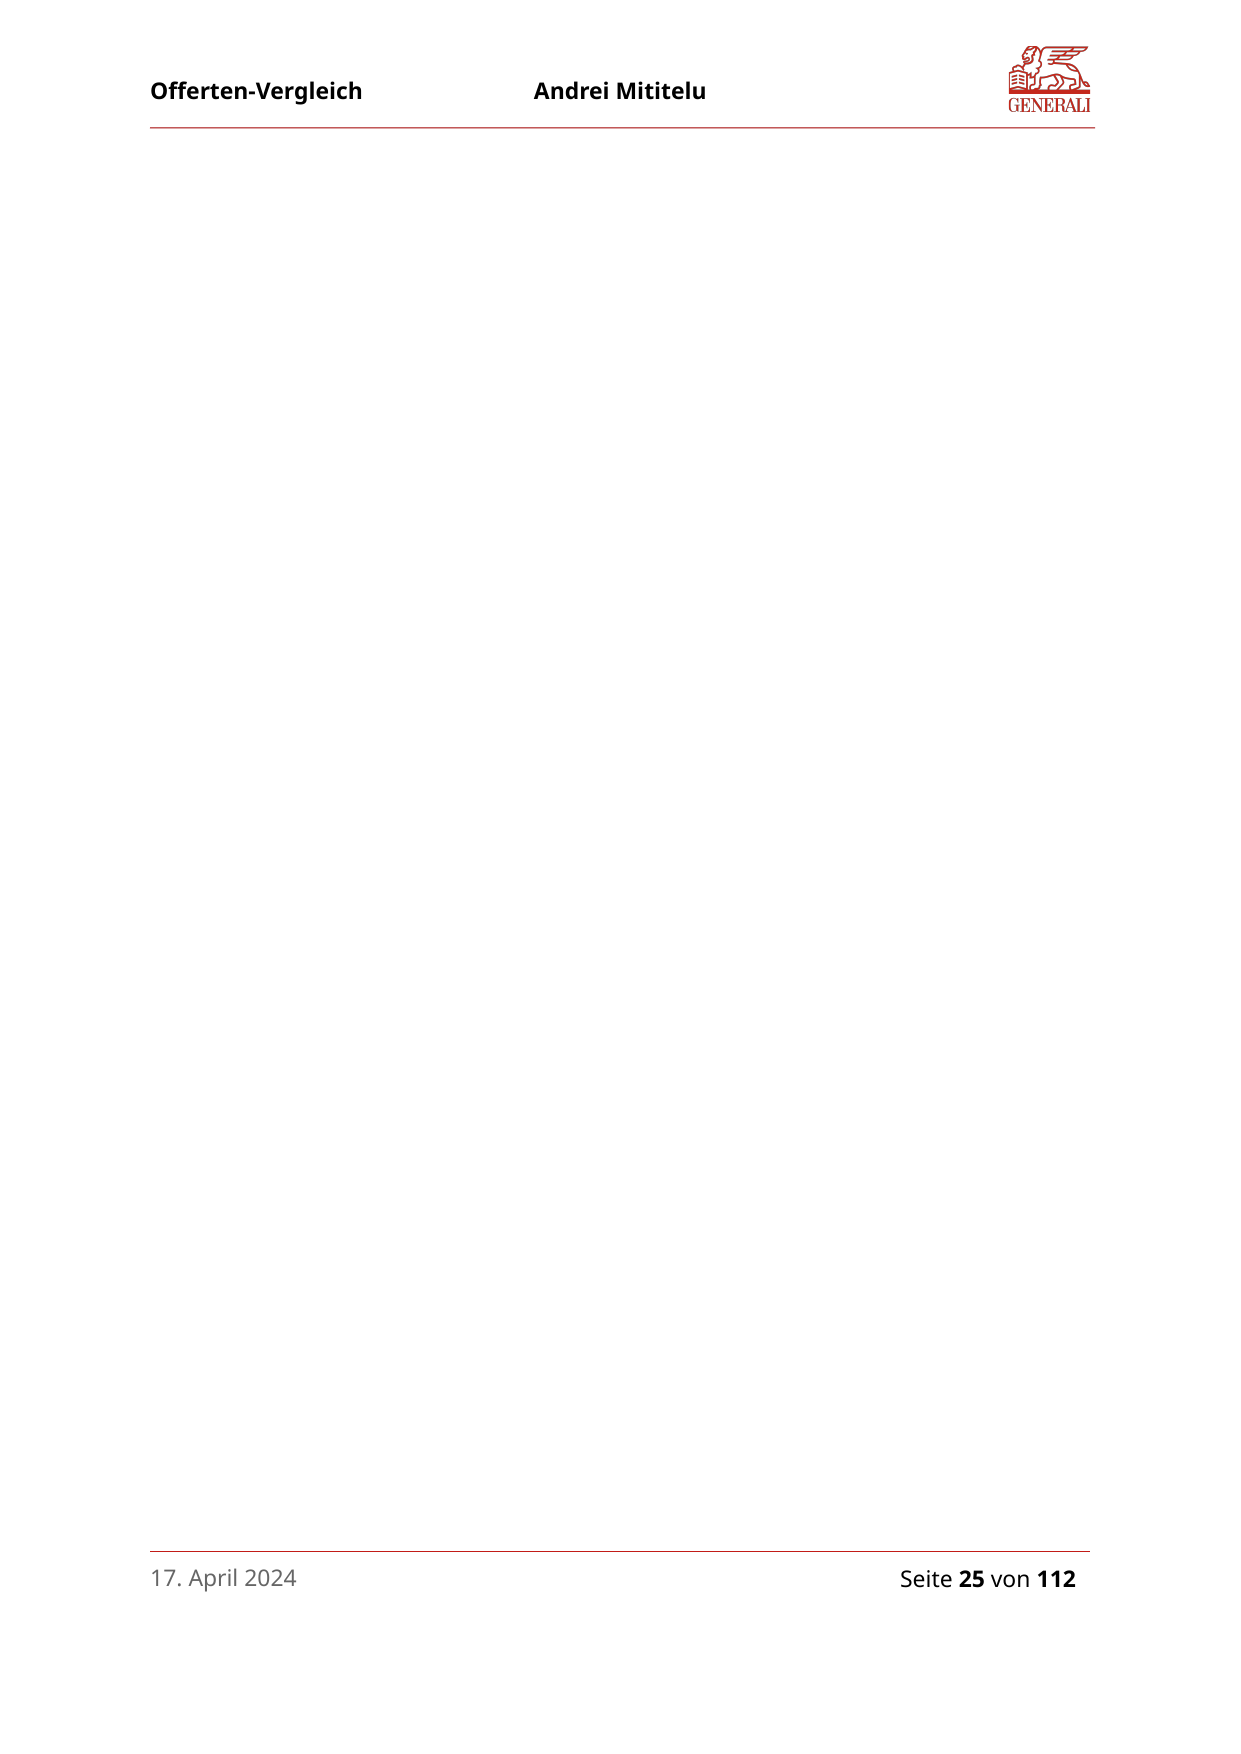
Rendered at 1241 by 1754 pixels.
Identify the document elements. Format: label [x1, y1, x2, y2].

picture [1008, 46, 1091, 112]
